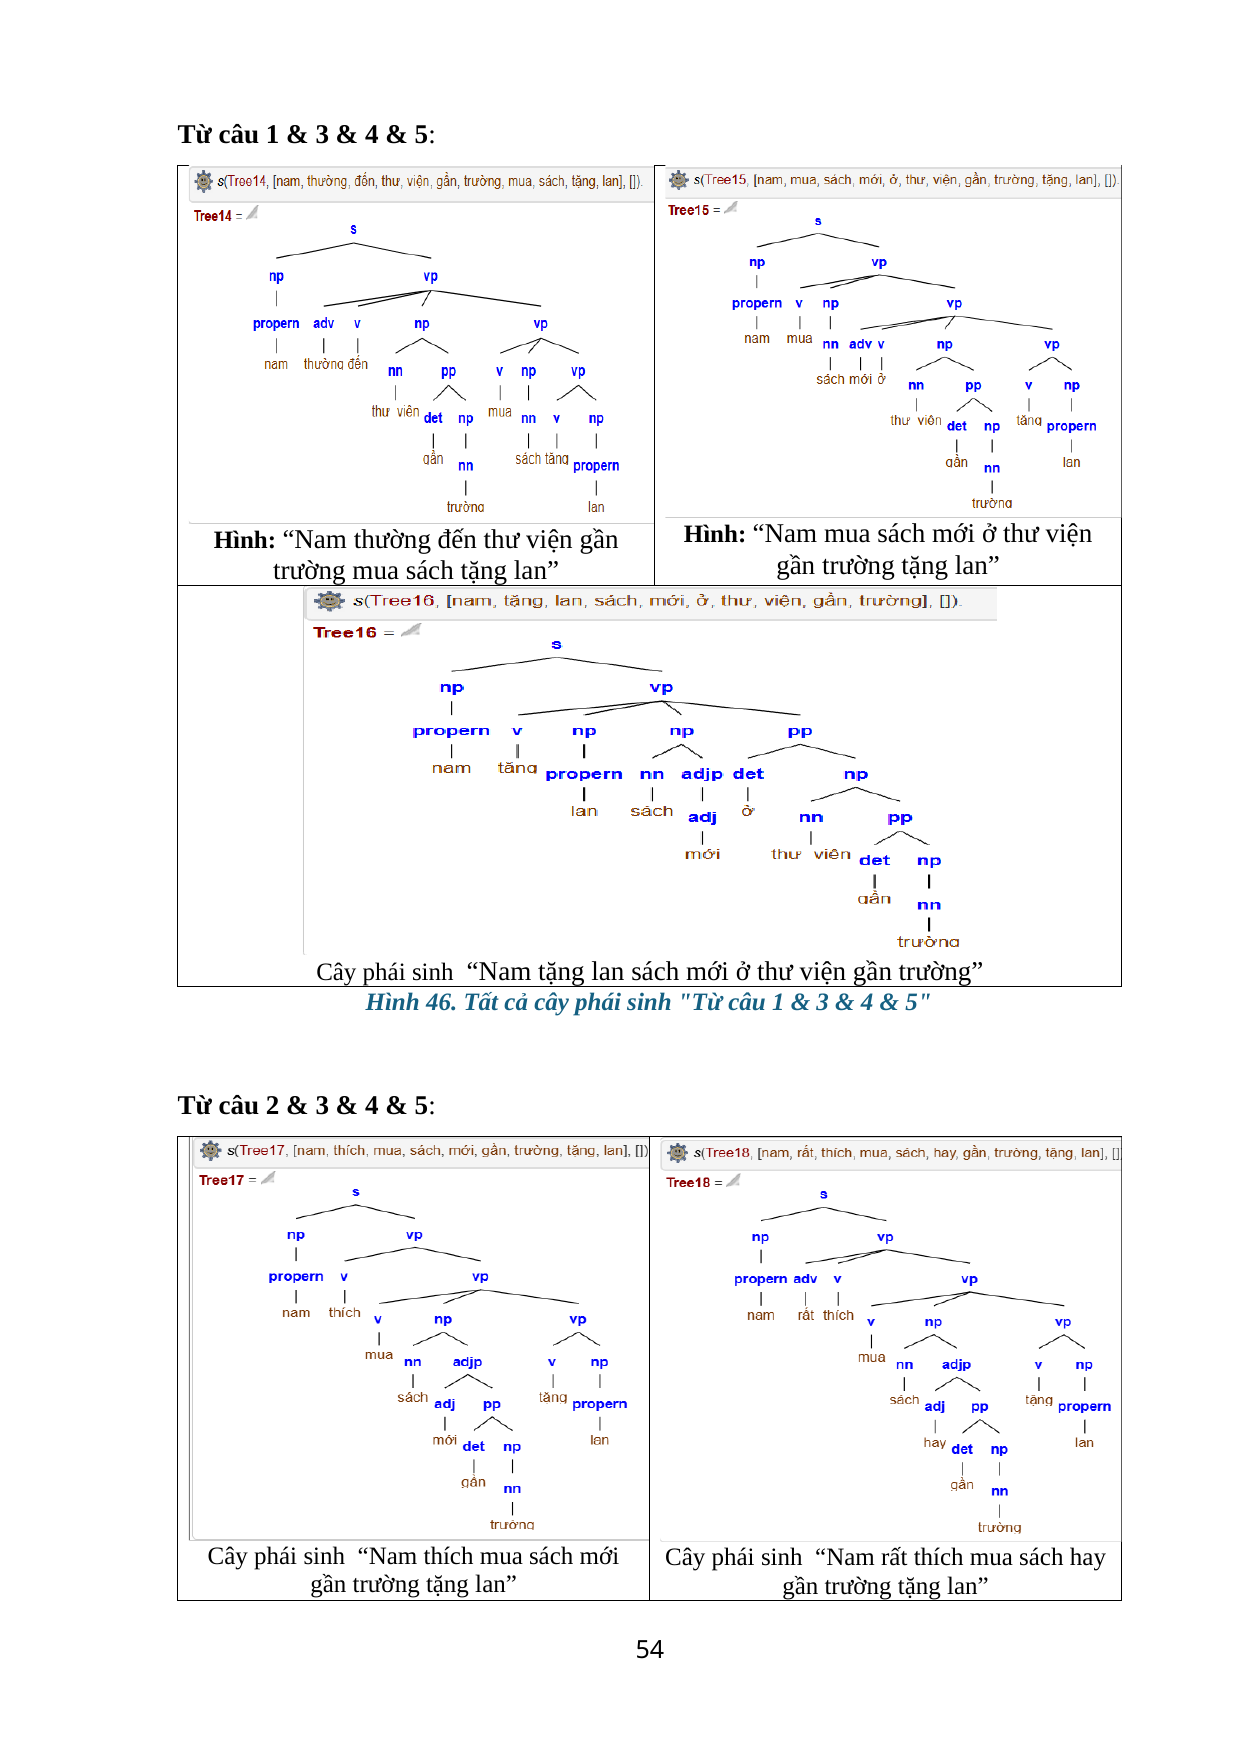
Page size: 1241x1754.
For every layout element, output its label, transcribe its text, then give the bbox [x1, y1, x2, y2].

picture [660, 1137, 1122, 1542]
picture [188, 1137, 649, 1541]
table_header Hình: “Nam mua sách mới ở thư viện gần trường tặng lan” [655, 166, 1121, 585]
table_header Cây phái sinh “Nam rất thích mua sách hay gần trường tặng lan” [650, 1137, 1121, 1599]
picture [302, 586, 997, 955]
table_header Cây phái sinh “Nam thích mua sách mới gần trường tặng lan” [178, 1137, 649, 1599]
picture [188, 165, 654, 524]
picture [665, 165, 1122, 518]
table_cell Cây phái sinh “Nam tặng lan sách mới ở thư viện gần trường” [178, 586, 1121, 986]
text Từ câu 2 & 3 & 4 & 5: [177, 1089, 1122, 1121]
text Từ câu 1 & 3 & 4 & 5: [177, 118, 1122, 149]
text Hình 46. Tất cả cây phái sinh "Từ câu 1 & 3 & 4 & 5" [177, 987, 1122, 1016]
table_header Hình: “Nam thường đến thư viện gần trường mua sách tặng lan” [178, 166, 654, 585]
